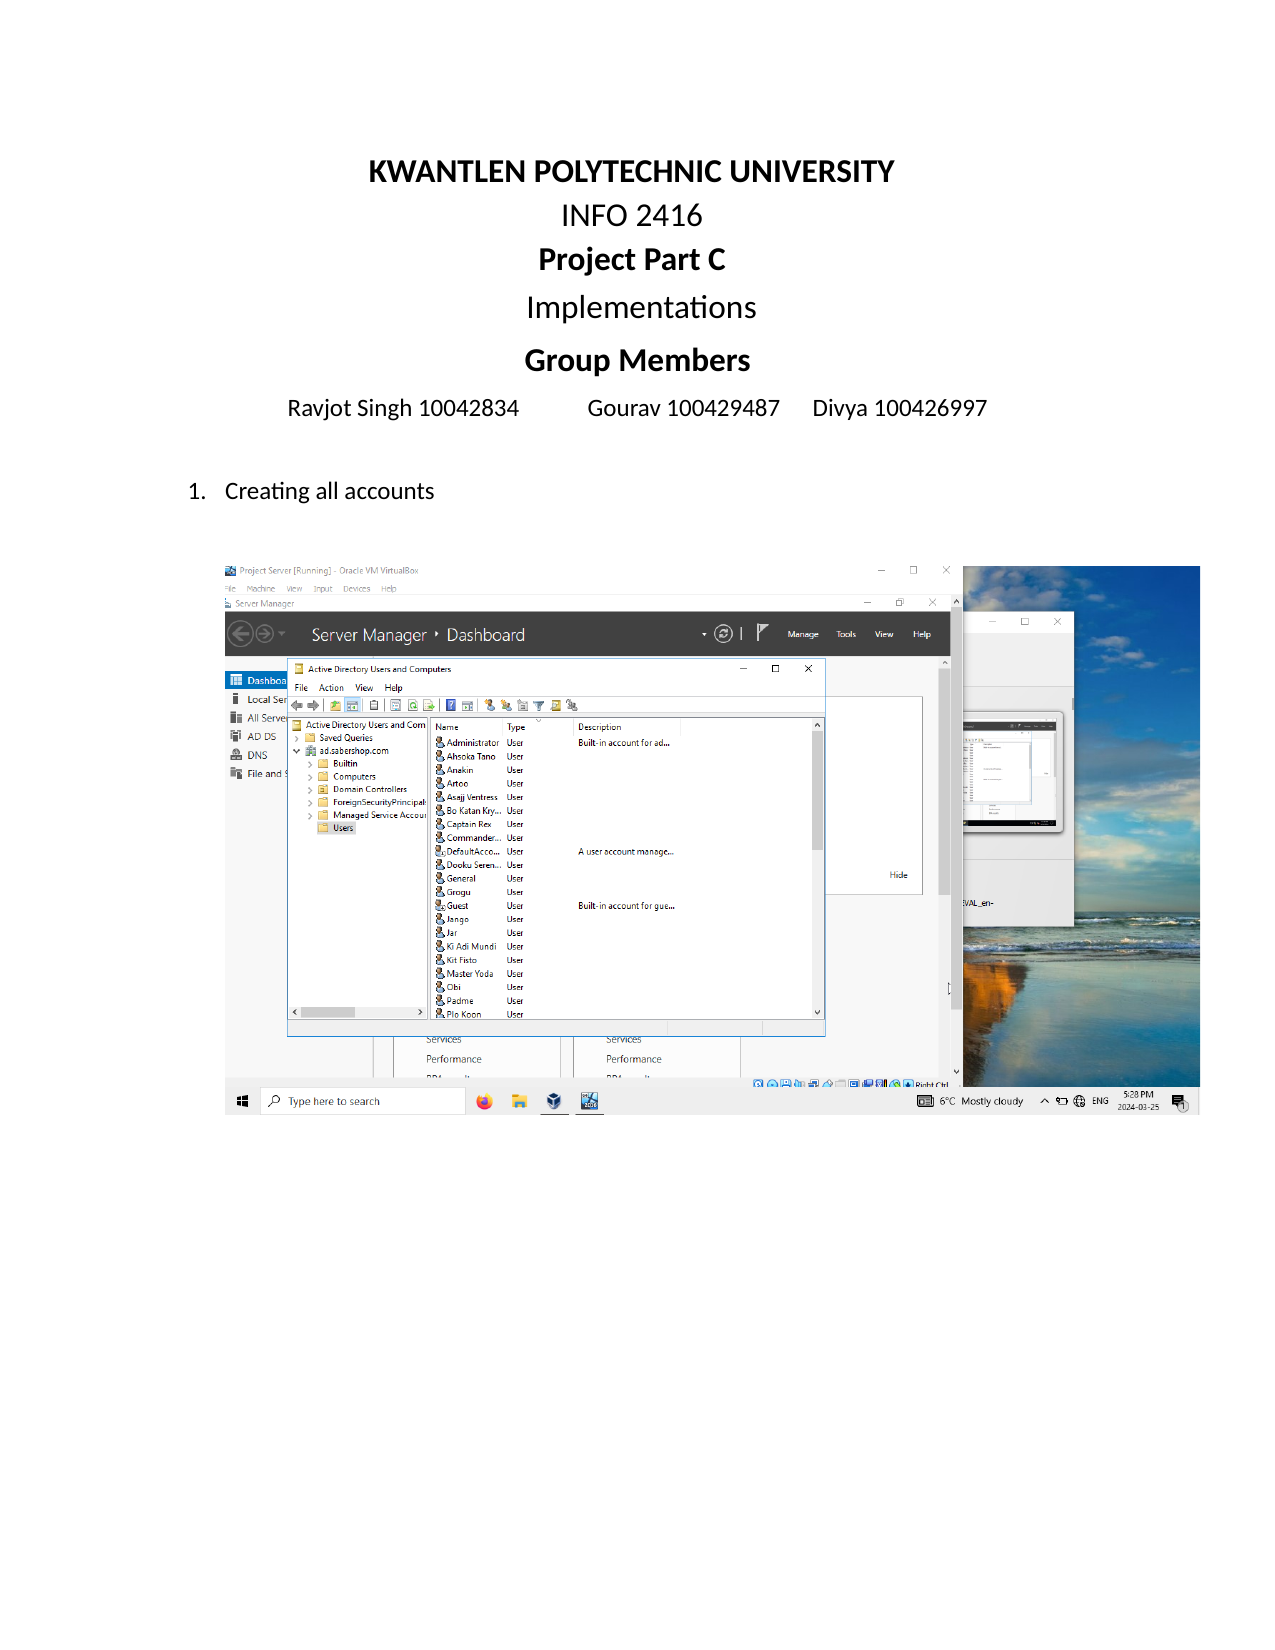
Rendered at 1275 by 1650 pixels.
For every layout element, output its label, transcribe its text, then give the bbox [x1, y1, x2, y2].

picture [225, 566, 1200, 1115]
text KWANTLEN POLYTECHNIC UNIVERSITY [150, 150, 1113, 191]
text Project Part C [150, 238, 1114, 279]
text Ravjot Singh 10042834 Gourav 100429487 Divya 100426997 [150, 392, 1125, 423]
subtitle INFO 2416 [150, 194, 1114, 235]
text Implementation s [150, 287, 1125, 327]
text Group Members [150, 339, 1125, 380]
list Creating all accounts [187, 475, 1125, 506]
